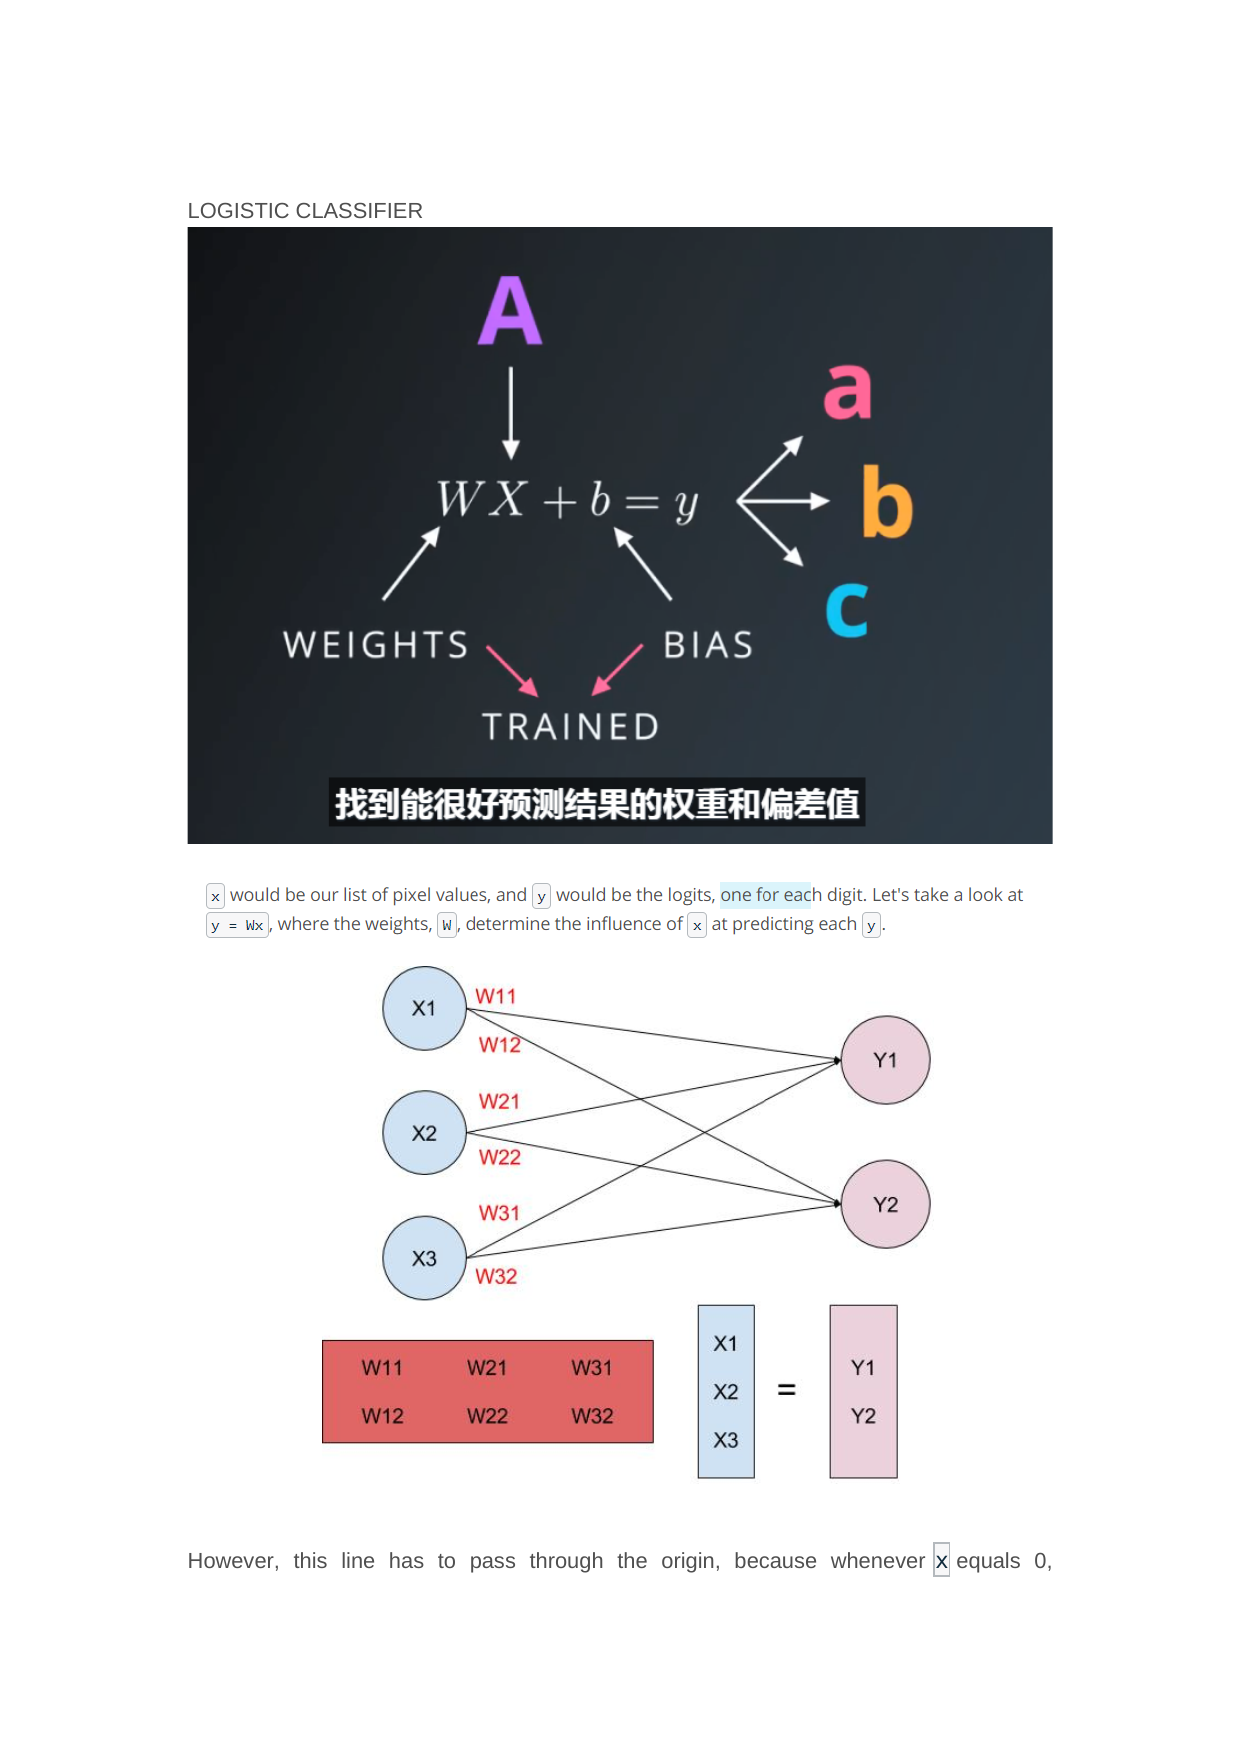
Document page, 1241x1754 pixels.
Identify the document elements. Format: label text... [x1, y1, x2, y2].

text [187, 1527, 1053, 1592]
text LOGISTIC CLASSIFIER [187, 194, 1053, 227]
picture [187, 227, 1053, 844]
picture [187, 877, 1053, 1514]
